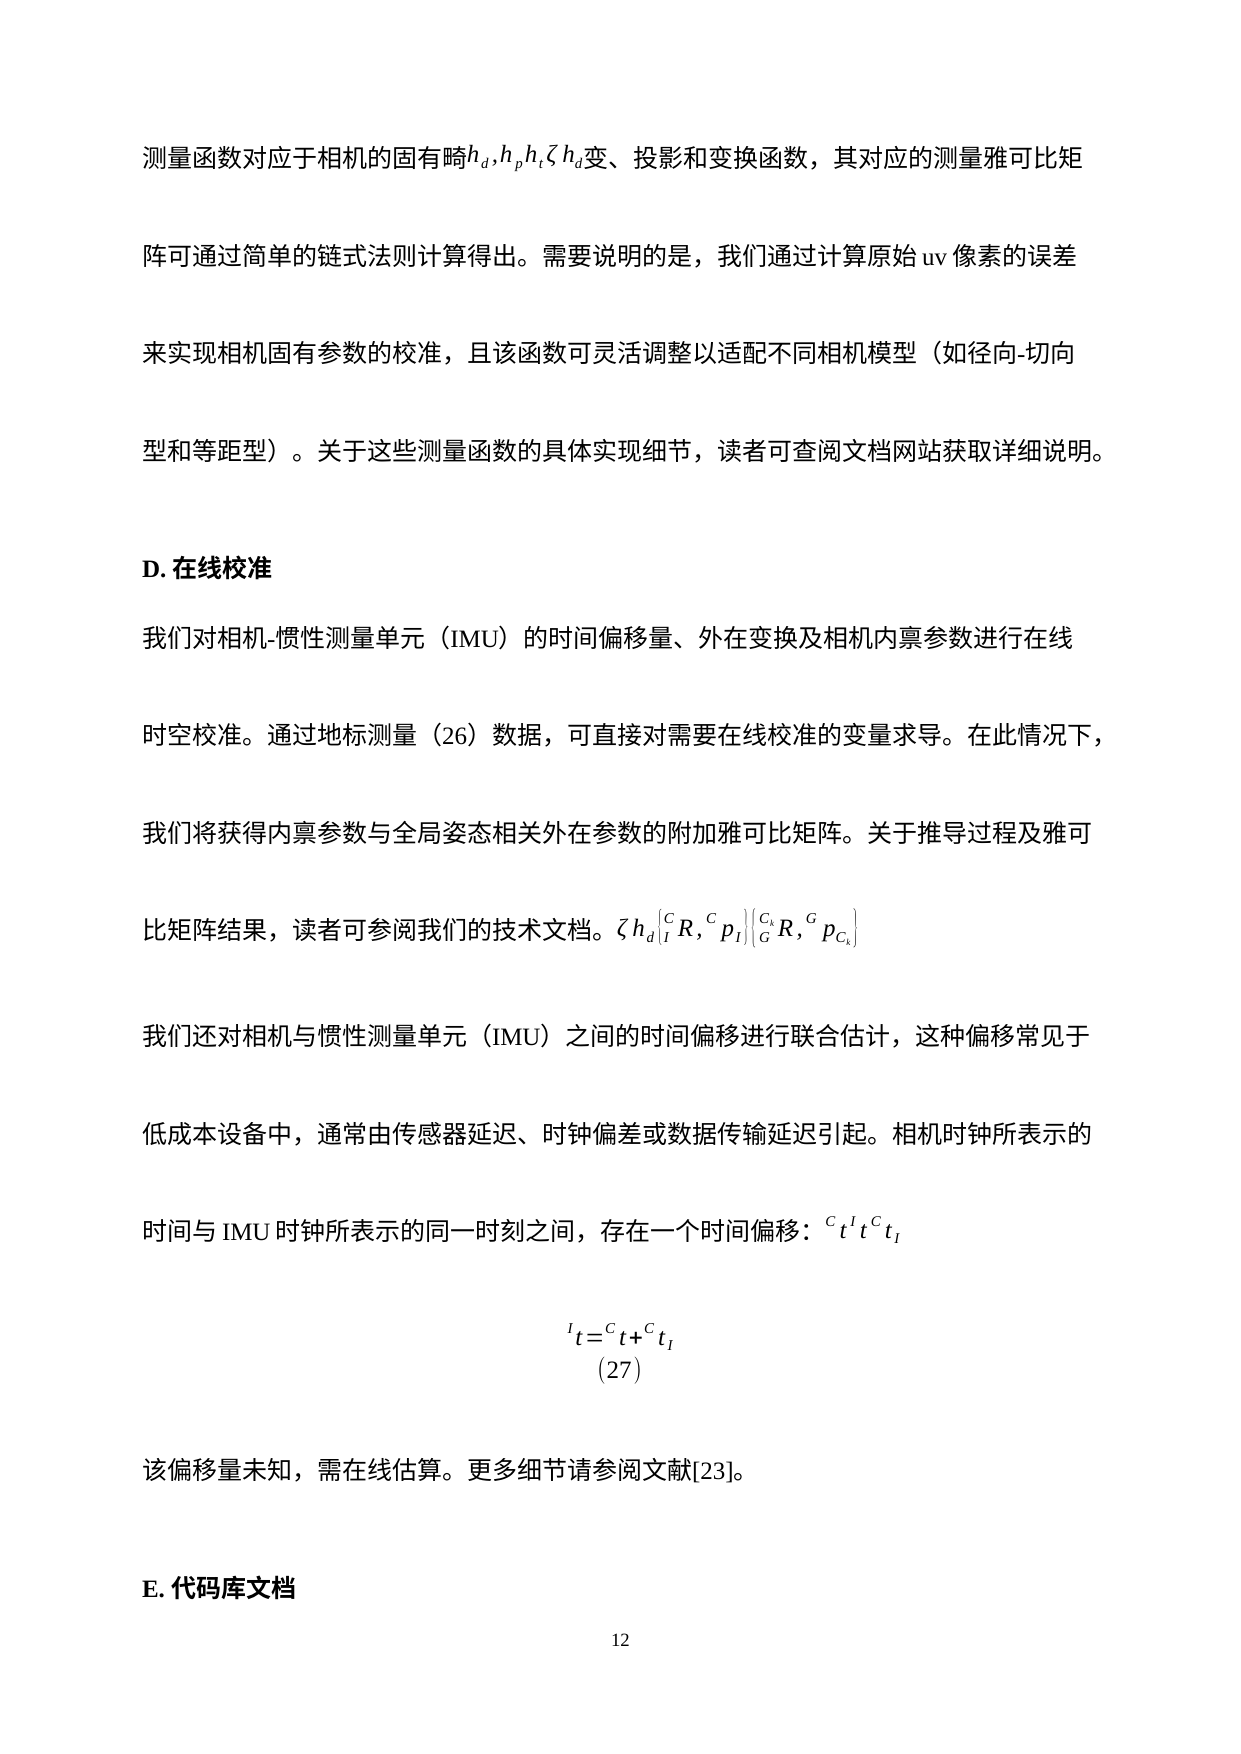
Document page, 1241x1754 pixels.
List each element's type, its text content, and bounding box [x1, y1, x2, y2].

text E. 代码库文档 [142, 1554, 1098, 1619]
text D. 在线校准 [142, 534, 1098, 599]
text 我们对相机-惯性测量单元（IMU）的时间偏移量、外在变换及相机内禀参数进行在线时空校准。通过地标测量（26）数据，可直接对需要在线校准的变量求导。在此情况下，我们将获得内禀参数与全局姿态相关外在参数的附加雅可比矩阵。关于推导过程及雅可比矩阵结果，读者可参阅我们的技术文档。 [142, 604, 1098, 961]
text 我们还对相机与惯性测量单元（IMU）之间的时间偏移进行联合估计，这种偏移常见于低成本设备中，通常由传感器延迟、时钟偏差或数据传输延迟引起。相机时钟所表示的时间与IMU时钟所表示的同一时刻之间，存在一个时间偏移： [142, 1002, 1098, 1262]
text 该偏移量未知，需在线估算。更多细节请参阅文献[23]。 [142, 1436, 1098, 1501]
text 测量函数对应于相机的固有畸变、投影和变换函数，其对应的测量雅可比矩阵可通过简单的链式法则计算得出。需要说明的是，我们通过计算原始uv像素的误差来实现相机固有参数的校准，且该函数可灵活调整以适配不同相机模型（如径向-切向型和等距型）。关于这些测量函数的具体实现细节，读者可查阅文档网站获取详细说明。 [142, 124, 1098, 482]
